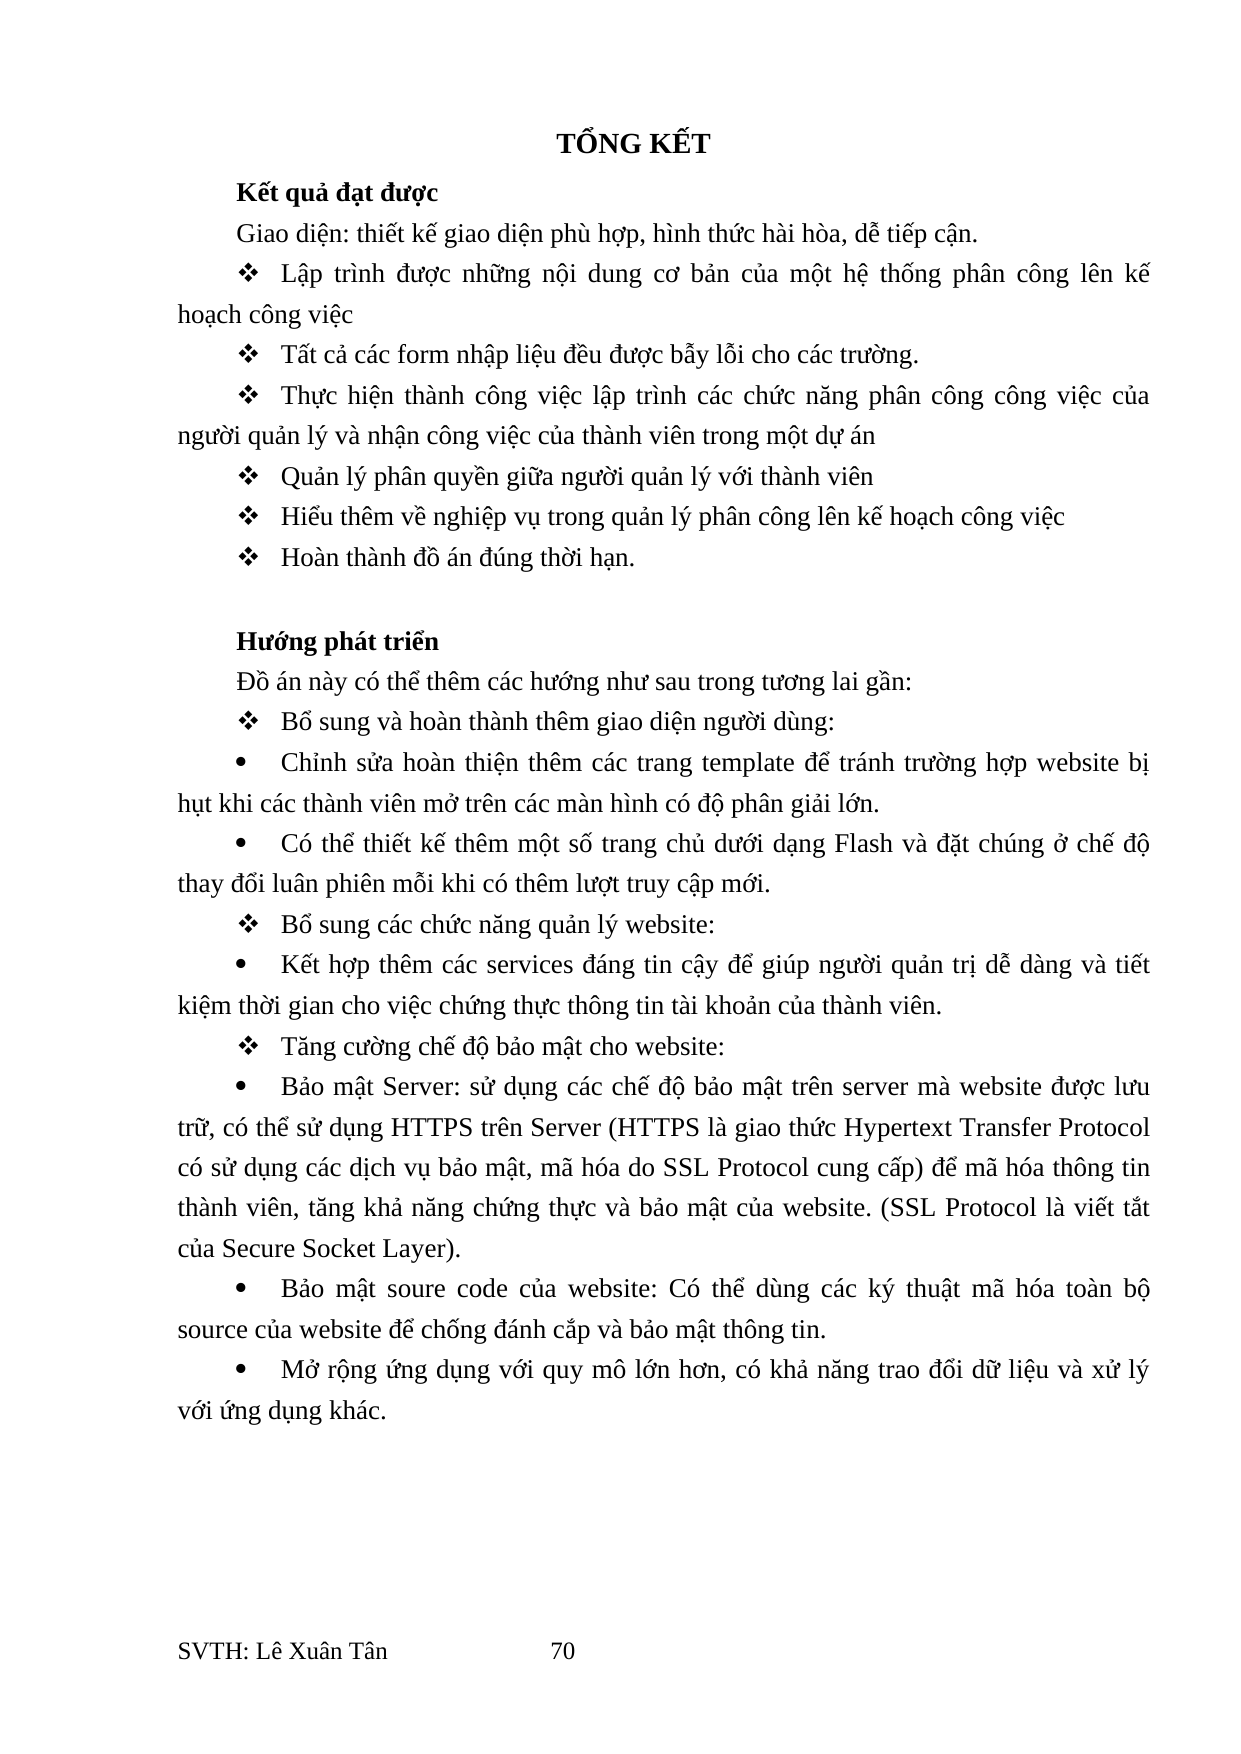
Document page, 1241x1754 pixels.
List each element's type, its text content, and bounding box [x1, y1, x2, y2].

text Đồ án này có thể thêm các hướng như sau trong tương lai gần: [177, 665, 1152, 696]
list Mở rộng ứng dụng với quy mô lớn hơn, có khả năng trao đổi dữ liệu và xử lý với ứng dụng khác. [177, 1353, 1152, 1425]
list Thực hiện thành công việc lập trình các chức năng phân công công việc của người quản lý và nhận công việc của thành viên trong một dự án [177, 379, 1152, 450]
list Bảo mật Server: sử dụng các chế độ bảo mật trên server mà website được lưu trữ, có thể sử dụng HTTPS trên Server (HTTPS là giao thức Hypertext Transfer Protocol có sử dụng các dịch vụ bảo mật, mã hóa do SSL Protocol cung cấp) để mã hóa thông tin thành viên, tăng khả năng chứng thực và bảo mật của website. (SSL Protocol là viết tắt của Secure Socket Layer). [177, 1070, 1152, 1263]
list Tăng cường chế độ bảo mật cho website: [177, 1029, 1152, 1061]
list Quản lý phân quyền giữa người quản lý với thành viên [177, 460, 1152, 491]
list Hiểu thêm về nghiệp vụ trong quản lý phân công lên kế hoạch công việc [177, 500, 1152, 532]
text Giao diện: thiết kế giao diện phù hợp, hình thức hài hòa, dễ tiếp cận. [177, 217, 1152, 248]
list Lập trình được những nội dung cơ bản của một hệ thống phân công lên kế hoạch công việc [177, 257, 1152, 329]
list Chỉnh sửa hoàn thiện thêm các trang template để tránh trường hợp website bị hụt khi các thành viên mở trên các màn hình có độ phân giải lớn. [177, 746, 1152, 818]
list Có thể thiết kế thêm một số trang chủ dưới dạng Flash và đặt chúng ở chế độ thay đổi luân phiên mỗi khi có thêm lượt truy cập mới. [177, 827, 1152, 899]
list Tất cả các form nhập liệu đều được bẫy lỗi cho các trường. [177, 338, 1152, 369]
list Bổ sung các chức năng quản lý website: [177, 908, 1152, 939]
list Bổ sung và hoàn thành thêm giao diện người dùng: [177, 706, 1152, 737]
list Hoàn thành đồ án đúng thời hạn. [177, 541, 1152, 572]
list Bảo mật soure code của website: Có thể dùng các ký thuật mã hóa toàn bộ source của website để chống đánh cắp và bảo mật thông tin. [177, 1272, 1152, 1344]
list Kết hợp thêm các services đáng tin cậy để giúp người quản trị dễ dàng và tiết kiệm thời gian cho việc chứng thực thông tin tài khoản của thành viên. [177, 949, 1152, 1020]
subtitle Kết quả đạt được [177, 176, 1152, 207]
subtitle Hướng phát triển [177, 625, 1152, 656]
subtitle TỔNG KẾT [307, 126, 960, 159]
